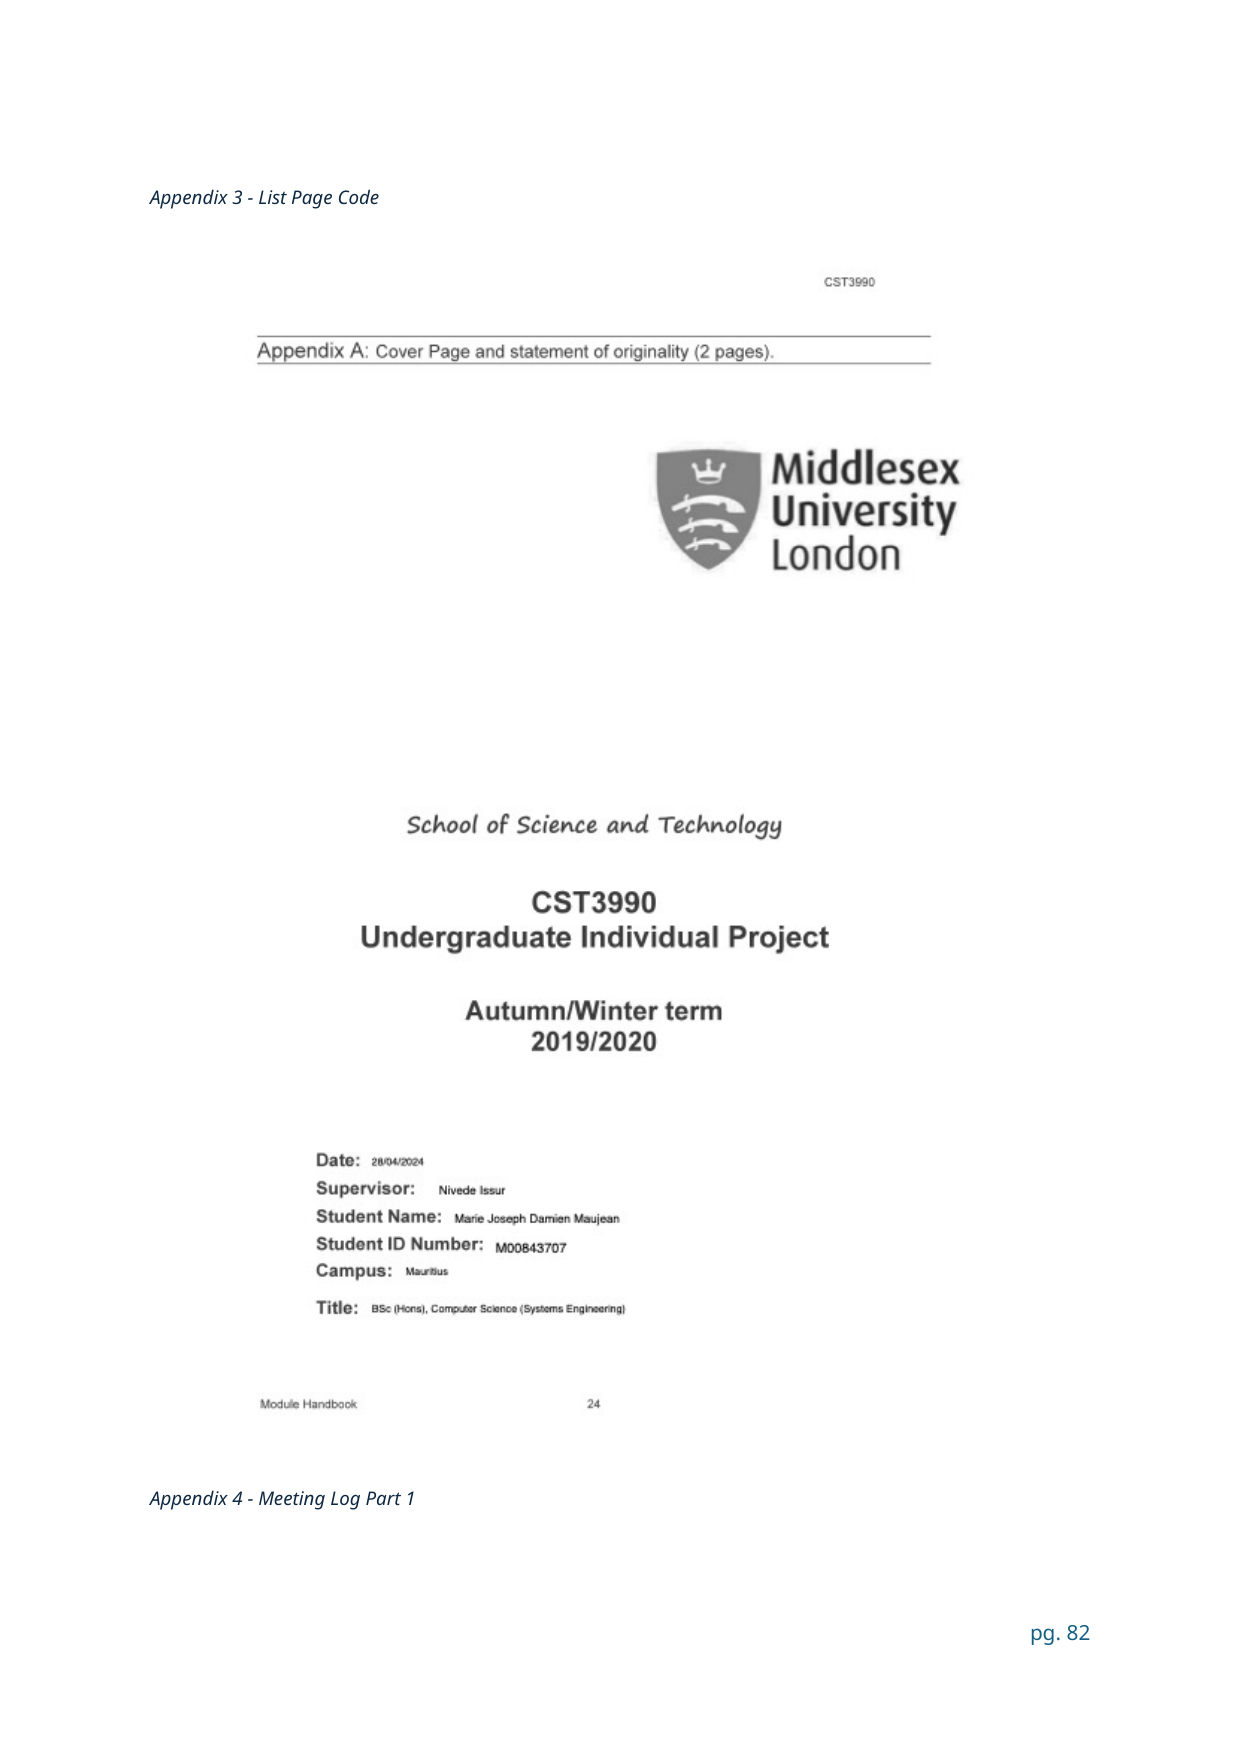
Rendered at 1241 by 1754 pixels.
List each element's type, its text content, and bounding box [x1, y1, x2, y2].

picture [150, 209, 1038, 1465]
text Appendix 4 - Meeting Log Part 1 [150, 1485, 1090, 1511]
